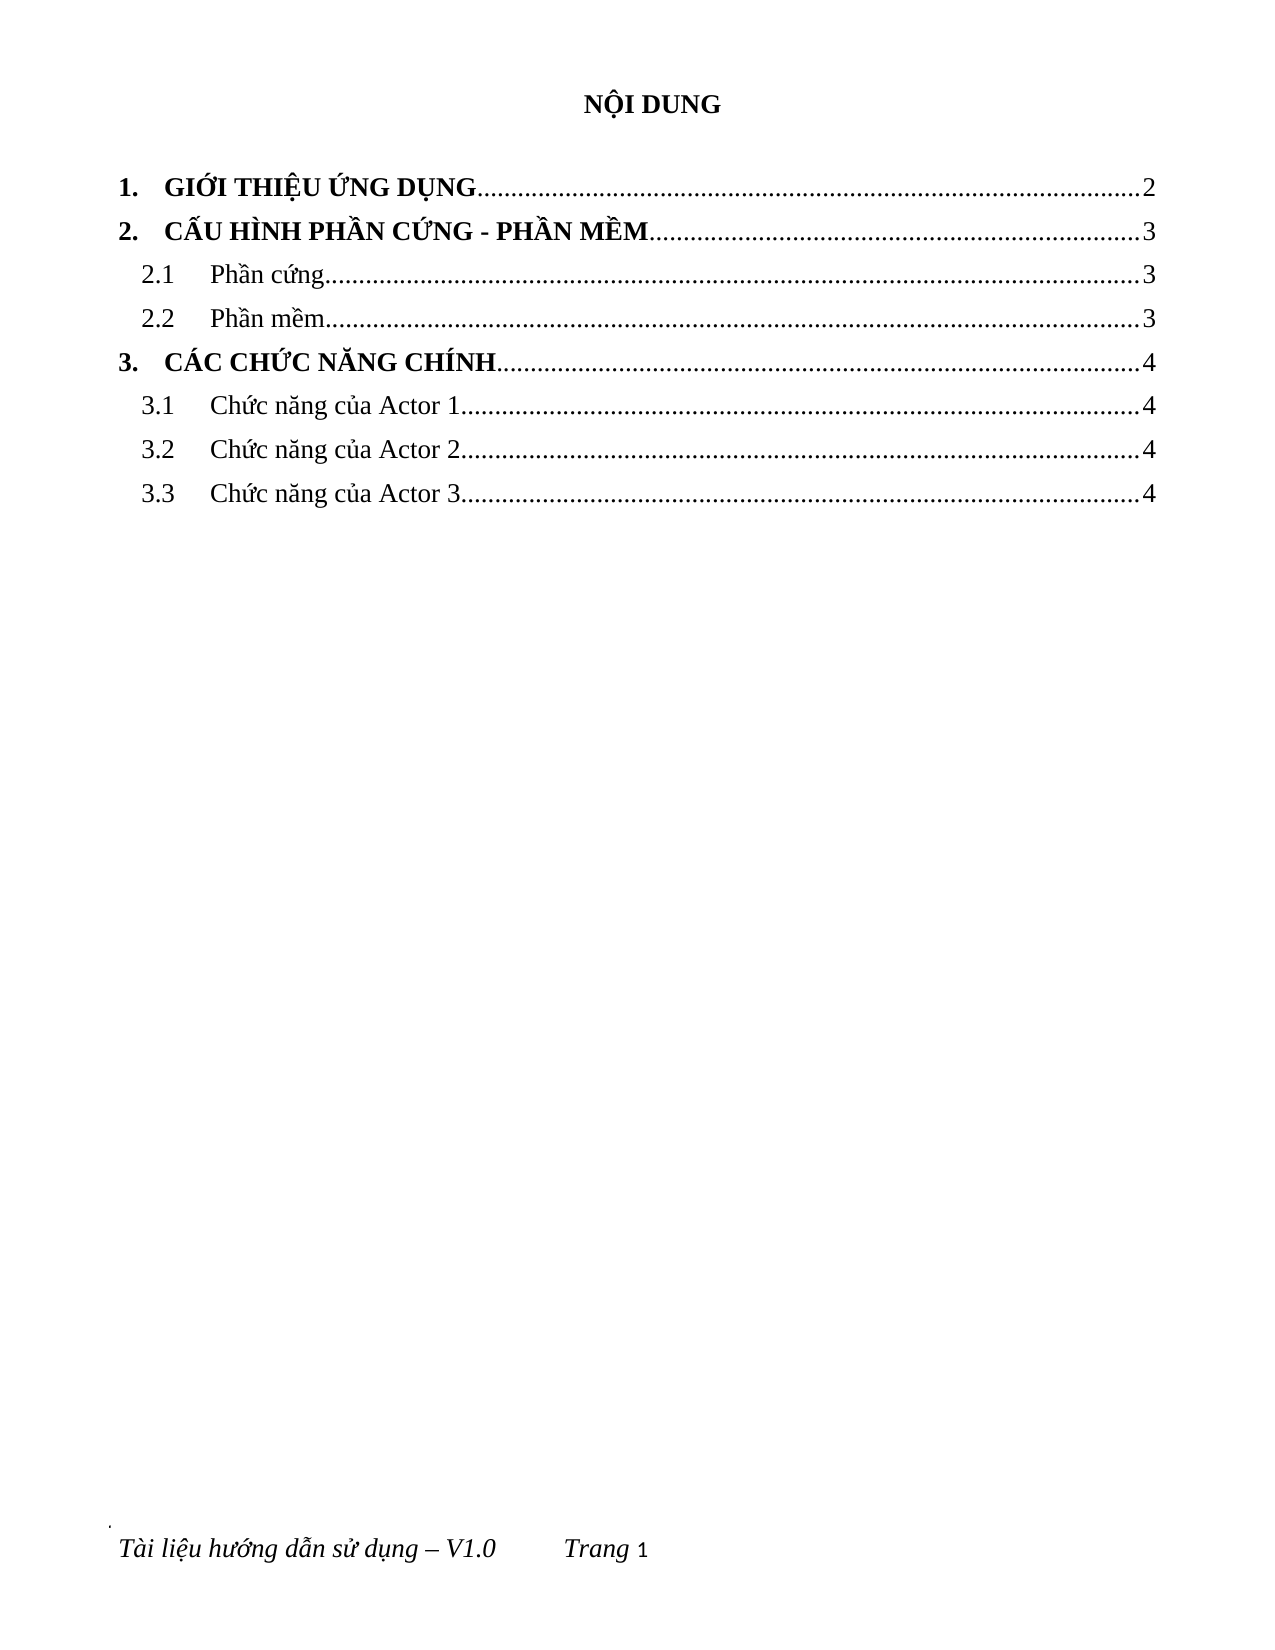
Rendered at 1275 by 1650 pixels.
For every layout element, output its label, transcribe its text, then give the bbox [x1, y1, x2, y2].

text NỘI DUNG [118, 89, 1186, 120]
